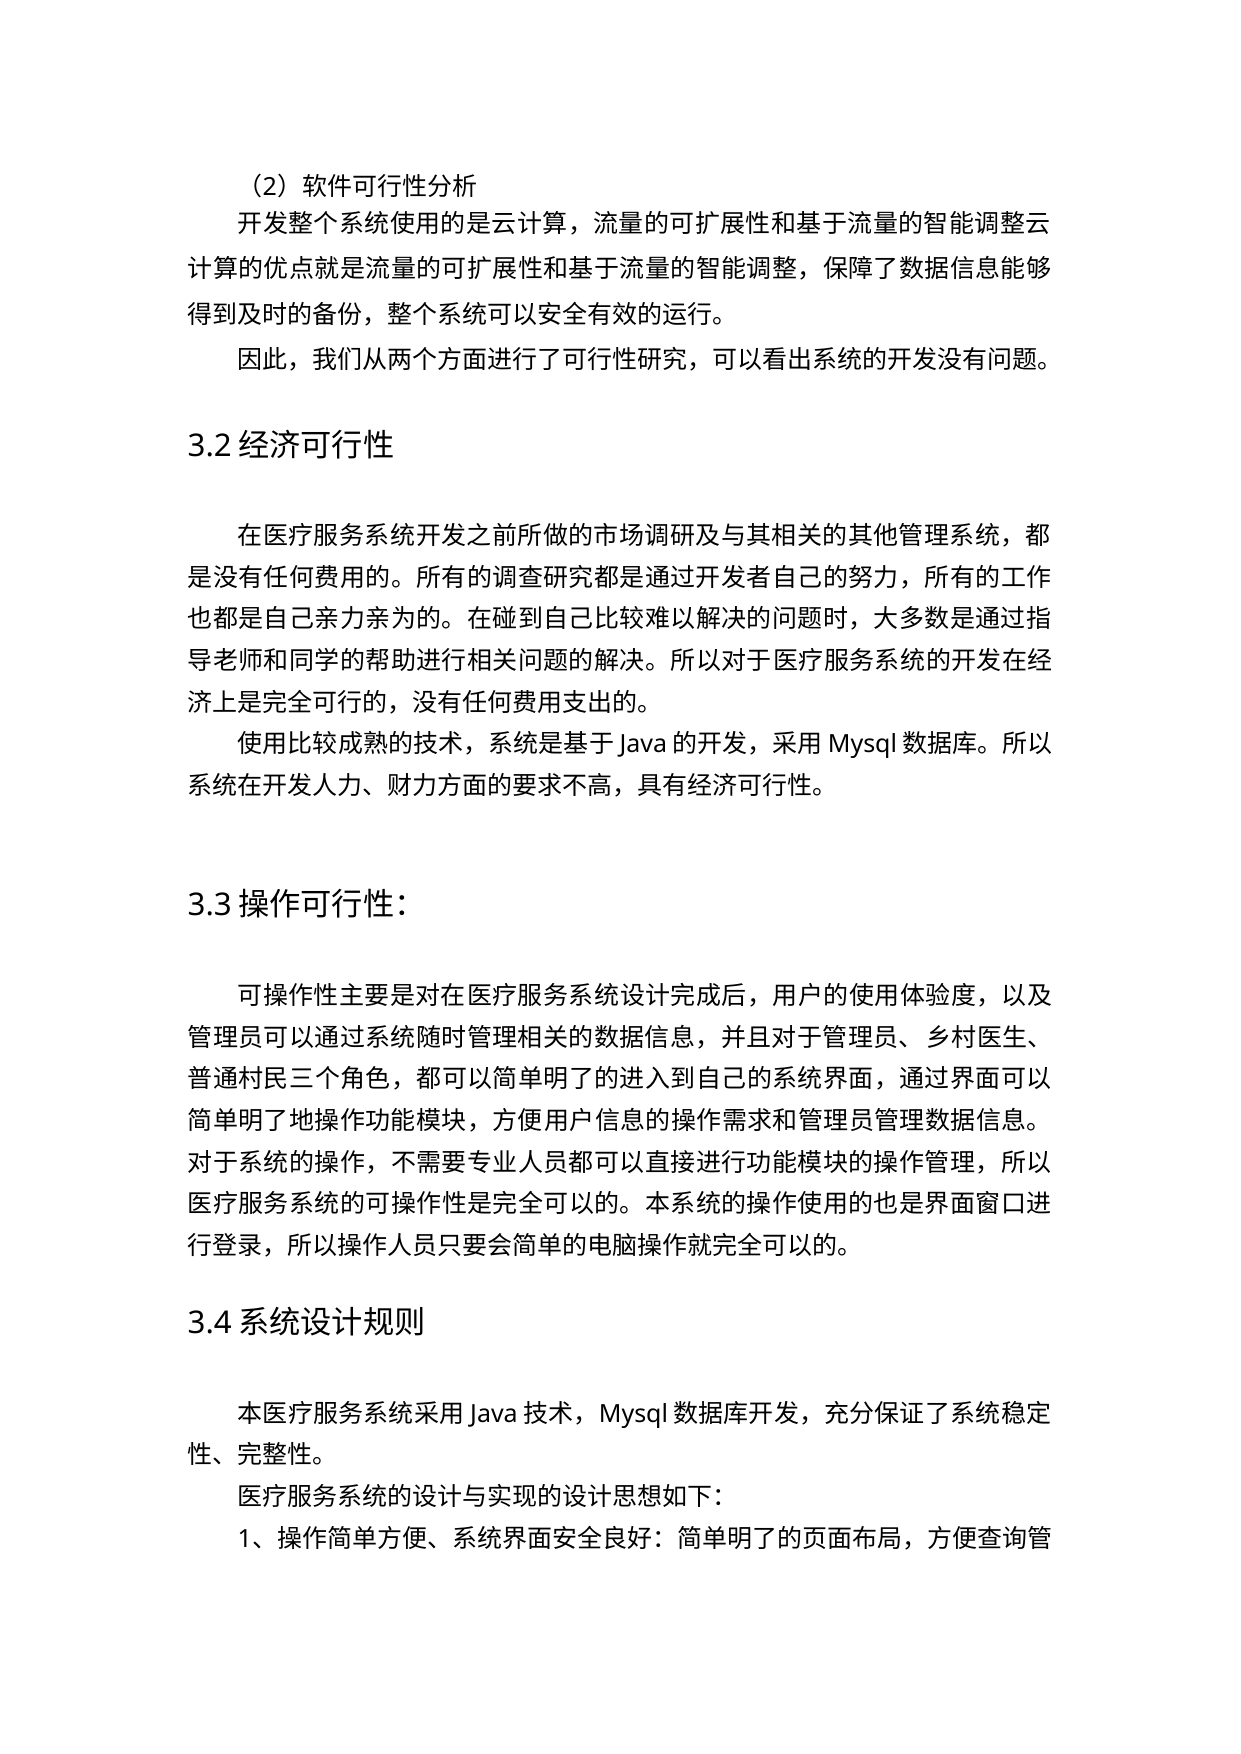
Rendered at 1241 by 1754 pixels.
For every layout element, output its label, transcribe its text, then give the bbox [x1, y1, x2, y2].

text 可操作性主要是对在医疗服务系统设计完成后，用户的使用体验度，以及管理员可以通过系统随时管理相关的数据信息，并且对于管理员、乡村医生、普通村民三个角色，都可以简单明了的进入到自己的系统界面，通过界面可以简单明了地操作功能模块，方便用户信息的操作需求和管理员管理数据信息。对于系统的操作，不需要专业人员都可以直接进行功能模块的操作管理，所以医疗服务系统的可操作性是完全可以的。本系统的操作使用的也是界面窗口进行登录，所以操作人员只要会简单的电脑操作就完全可以的。 [187, 971, 1053, 1263]
text 开发整个系统使用的是云计算，流量的可扩展性和基于流量的智能调整云计算的优点就是流量的可扩展性和基于流量的智能调整，保障了数据信息能够得到及时的备份，整个系统可以安全有效的运行。 [187, 204, 1053, 331]
text 在医疗服务系统开发之前所做的市场调研及与其相关的其他管理系统，都是没有任何费用的。所有的调查研究都是通过开发者自己的努力，所有的工作也都是自己亲力亲为的。在碰到自己比较难以解决的问题时，大多数是通过指导老师和同学的帮助进行相关问题的解决。所以对于医疗服务系统的开发在经济上是完全可行的，没有任何费用支出的。 [187, 511, 1053, 719]
subtitle 3.3操作可行性： [187, 869, 1053, 934]
subtitle 3.4系统设计规则 [187, 1288, 1053, 1353]
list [187, 1514, 1053, 1556]
text 使用比较成熟的技术，系统是基于Java的开发，采用Mysql数据库。所以系统在开发人力、财力方面的要求不高，具有经济可行性。 [187, 719, 1053, 803]
text 医疗服务系统的设计与实现的设计思想如下： [187, 1472, 1053, 1514]
text 因此，我们从两个方面进行了可行性研究，可以看出系统的开发没有问题。 [187, 339, 1053, 376]
text 本医疗服务系统采用Java技术，Mysql数据库开发，充分保证了系统稳定性、完整性。 [187, 1389, 1053, 1472]
text （2）软件可行性分析 [187, 162, 1053, 204]
subtitle 3.2经济可行性 [187, 410, 1053, 475]
